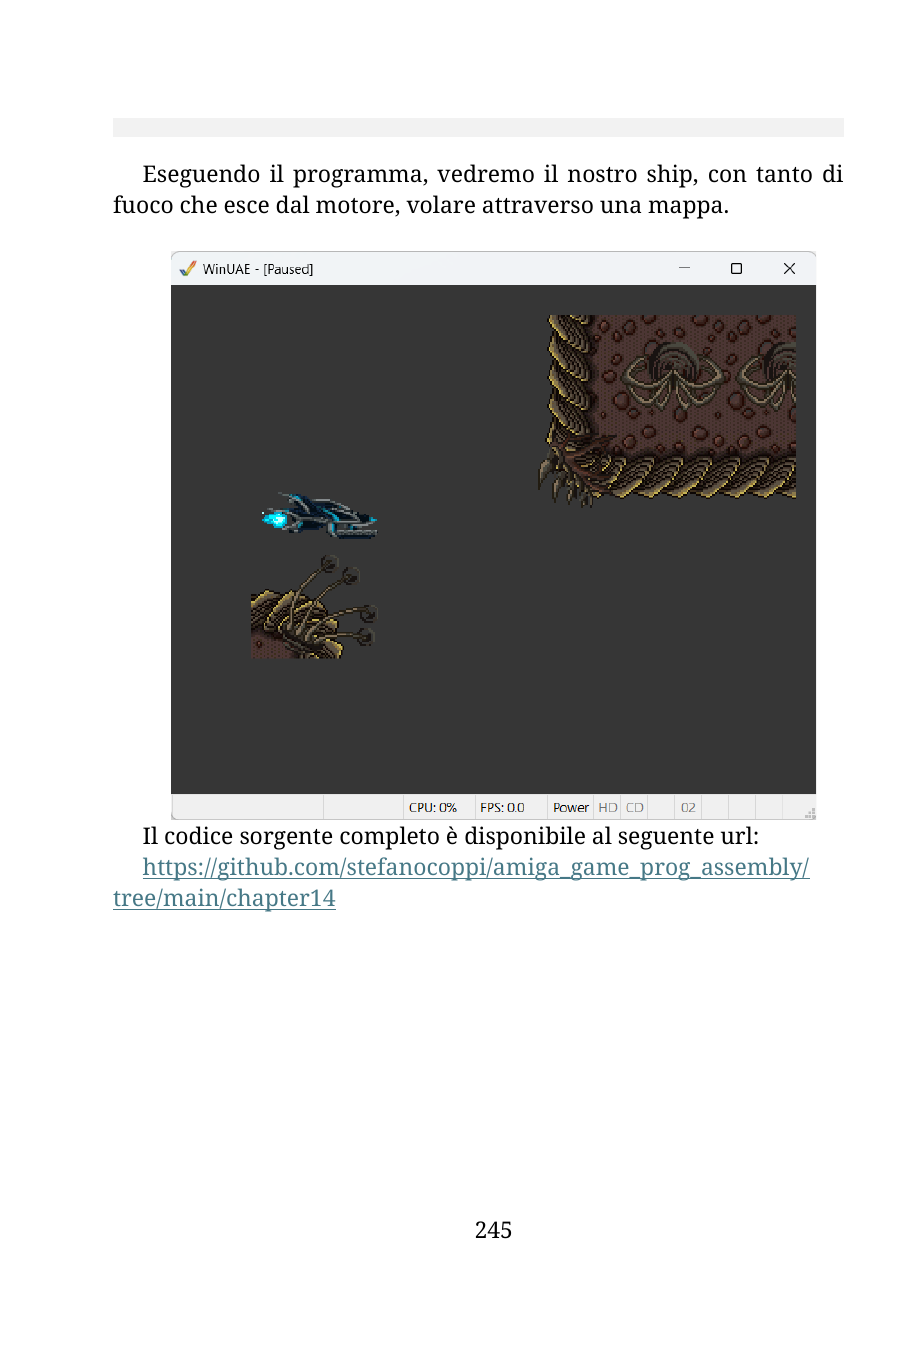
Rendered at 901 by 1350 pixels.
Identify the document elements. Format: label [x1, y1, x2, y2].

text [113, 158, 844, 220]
picture [171, 251, 817, 820]
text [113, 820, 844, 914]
